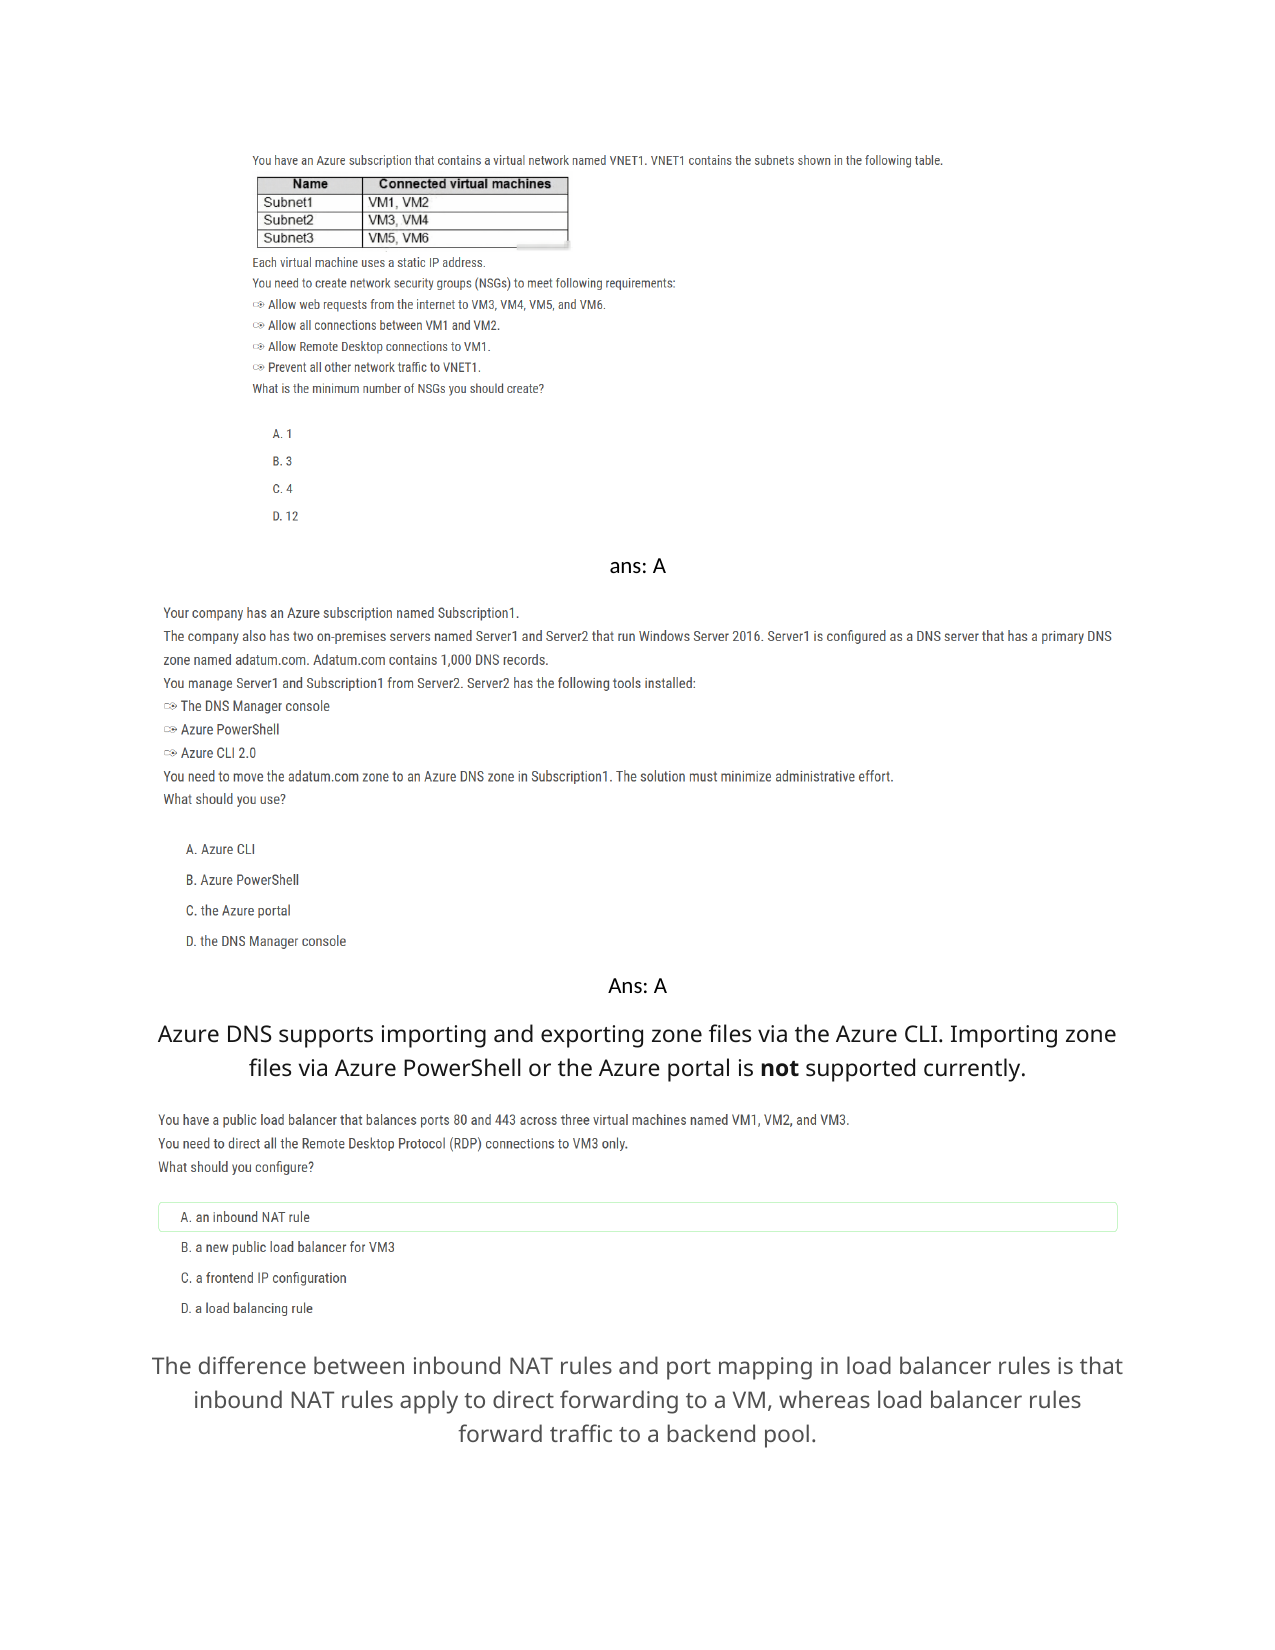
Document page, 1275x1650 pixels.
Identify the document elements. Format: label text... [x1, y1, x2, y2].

picture [245, 150, 1030, 533]
picture [150, 598, 1125, 953]
text ans: A [150, 552, 1125, 579]
text Ans: A [150, 971, 1125, 999]
picture [150, 1102, 1125, 1332]
text The difference between inbound NAT rules and port mapping in load balancer rules is that inbound NAT rules apply to direct forwarding to a VM, whereas load balancer rules forward traffic to a backend pool. [150, 1350, 1125, 1449]
text Azure DNS supports importing and exporting zone files via the Azure CLI. Importing zone files via Azure PowerShell or the Azure portal is not supported currently. [150, 1018, 1125, 1083]
